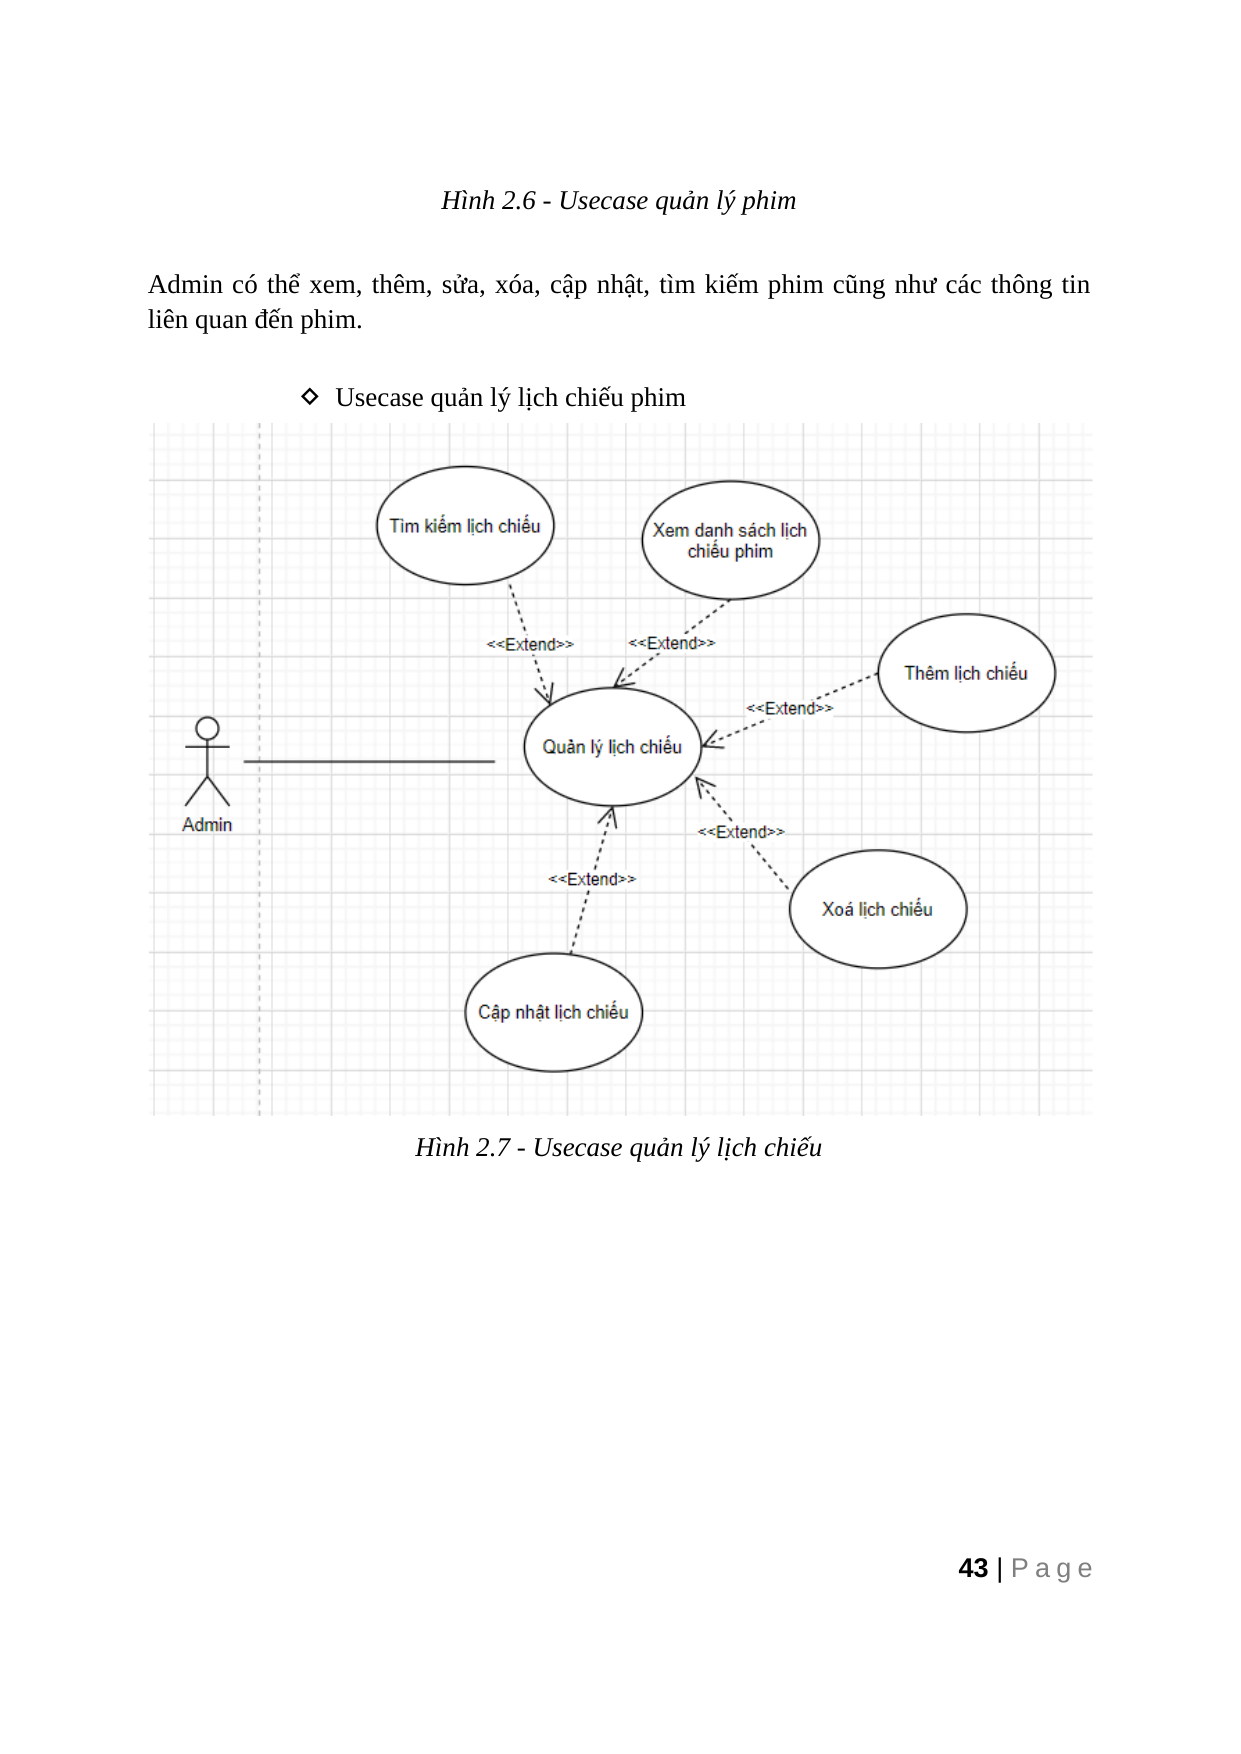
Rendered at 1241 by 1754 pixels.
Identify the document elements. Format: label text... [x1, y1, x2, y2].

text Hình 2.7 - Usecase quản lý lịch chiếu [148, 1116, 1092, 1162]
picture [148, 423, 1093, 1116]
text Admin có thể xem, thêm, sửa, xóa, cập nhật, tìm kiếm phim cũng như các thông tin liên quan đến phim. [148, 268, 1092, 335]
list Usecase quản lý lịch chiếu phim [298, 381, 1092, 412]
text Hình 2.6 - Usecase quản lý phim [148, 184, 1092, 215]
